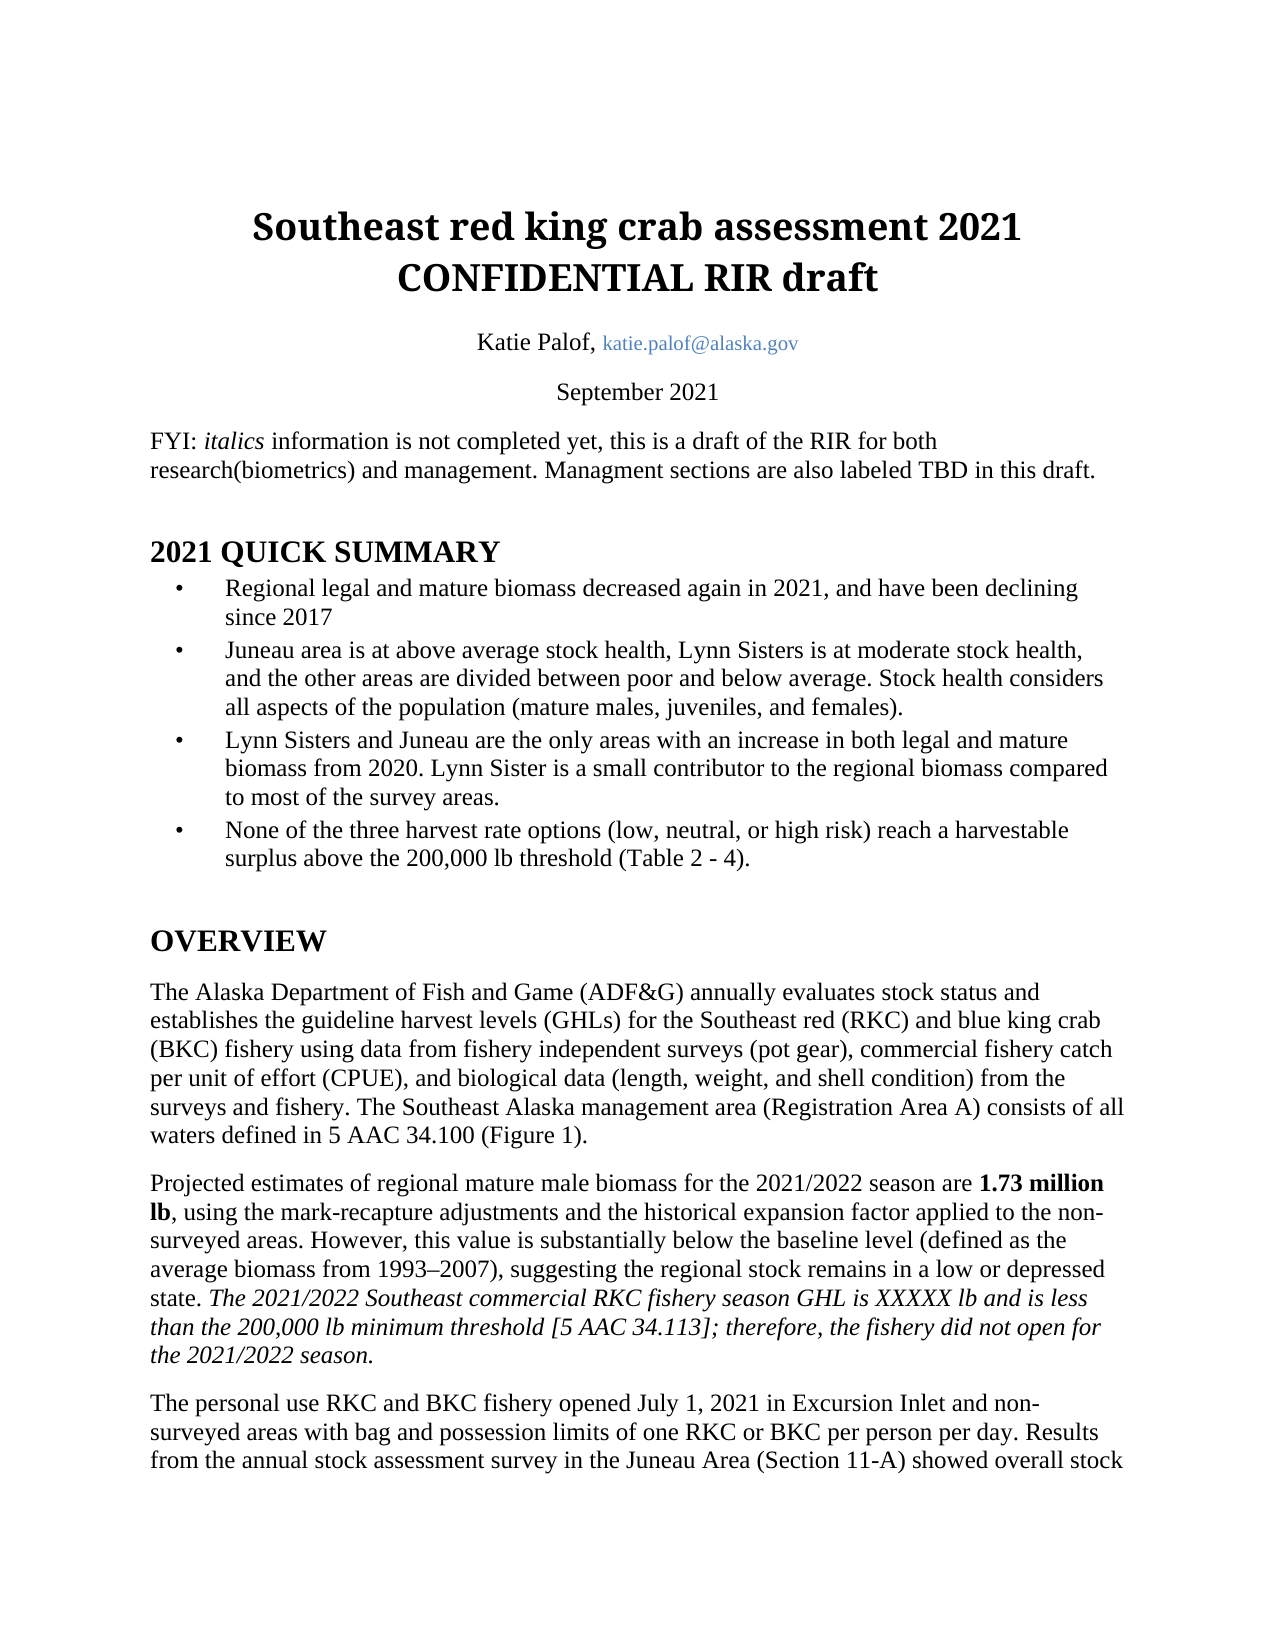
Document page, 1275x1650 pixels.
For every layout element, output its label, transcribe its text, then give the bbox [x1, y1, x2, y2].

subtitle OVERVIEW [150, 922, 1125, 958]
text September 2021 [150, 377, 1125, 405]
text Projected estimates of regional mature male biomass for the 2021/2022 season are 1.73 million lb, using the mark-recapture adjustments and the historical expansion factor applied to the non-surveyed areas. However, this value is substantially below the baseline level (defined as the average biomass from 1993–2007), suggesting the regional stock remains in a low or depressed state. The 2021/2022 Southeast commercial RKC fishery season GHL is XXXXX lb and is less than the 200,000 lb minimum threshold [5 AAC 34.113]; therefore, the fishery did not open for the 2021/2022 season. [150, 1168, 1125, 1369]
text The Alaska Department of Fish and Game (ADF&G) annually evaluates stock status and establishes the guideline harvest levels (GHLs) for the Southeast red (RKC) and blue king crab (BKC) fishery using data from fishery independent surveys (pot gear), commercial fishery catch per unit of effort (CPUE), and biological data (length, weight, and shell condition) from the surveys and fishery. The Southeast Alaska management area (Registration Area A) consists of all waters defined in 5 AAC 34.100 (Figure 1). [150, 977, 1125, 1149]
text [150, 1388, 1125, 1474]
text FYI: italics information is not completed yet, this is a draft of the RIR for both research(biometrics) and management. Managment sections are also labeled TBD in this draft. [150, 426, 1125, 484]
list Juneau area is at above average stock health, Lynn Sisters is at moderate stock health, and the other areas are divided between poor and below average. Stock health considers all aspects of the population (mature males, juveniles, and females). [175, 635, 1125, 721]
text Katie Palof, katie.palof@alaska.gov [150, 327, 1125, 356]
list None of the three harvest rate options (low, neutral, or high risk) reach a harvestable surplus above the 200,000 lb threshold (Table 2 - 4). [175, 815, 1125, 872]
title Southeast red king crab assessment 2021 CONFIDENTIAL RIR draft [150, 200, 1125, 302]
list Lynn Sisters and Juneau are the only areas with an increase in both legal and mature biomass from 2020. Lynn Sister is a small contributor to the regional biomass compared to most of the survey areas. [175, 725, 1125, 811]
subtitle 2021 QUICK SUMMARY [150, 534, 1125, 570]
list Regional legal and mature biomass decreased again in 2021, and have been declining since 2017 [175, 573, 1125, 631]
